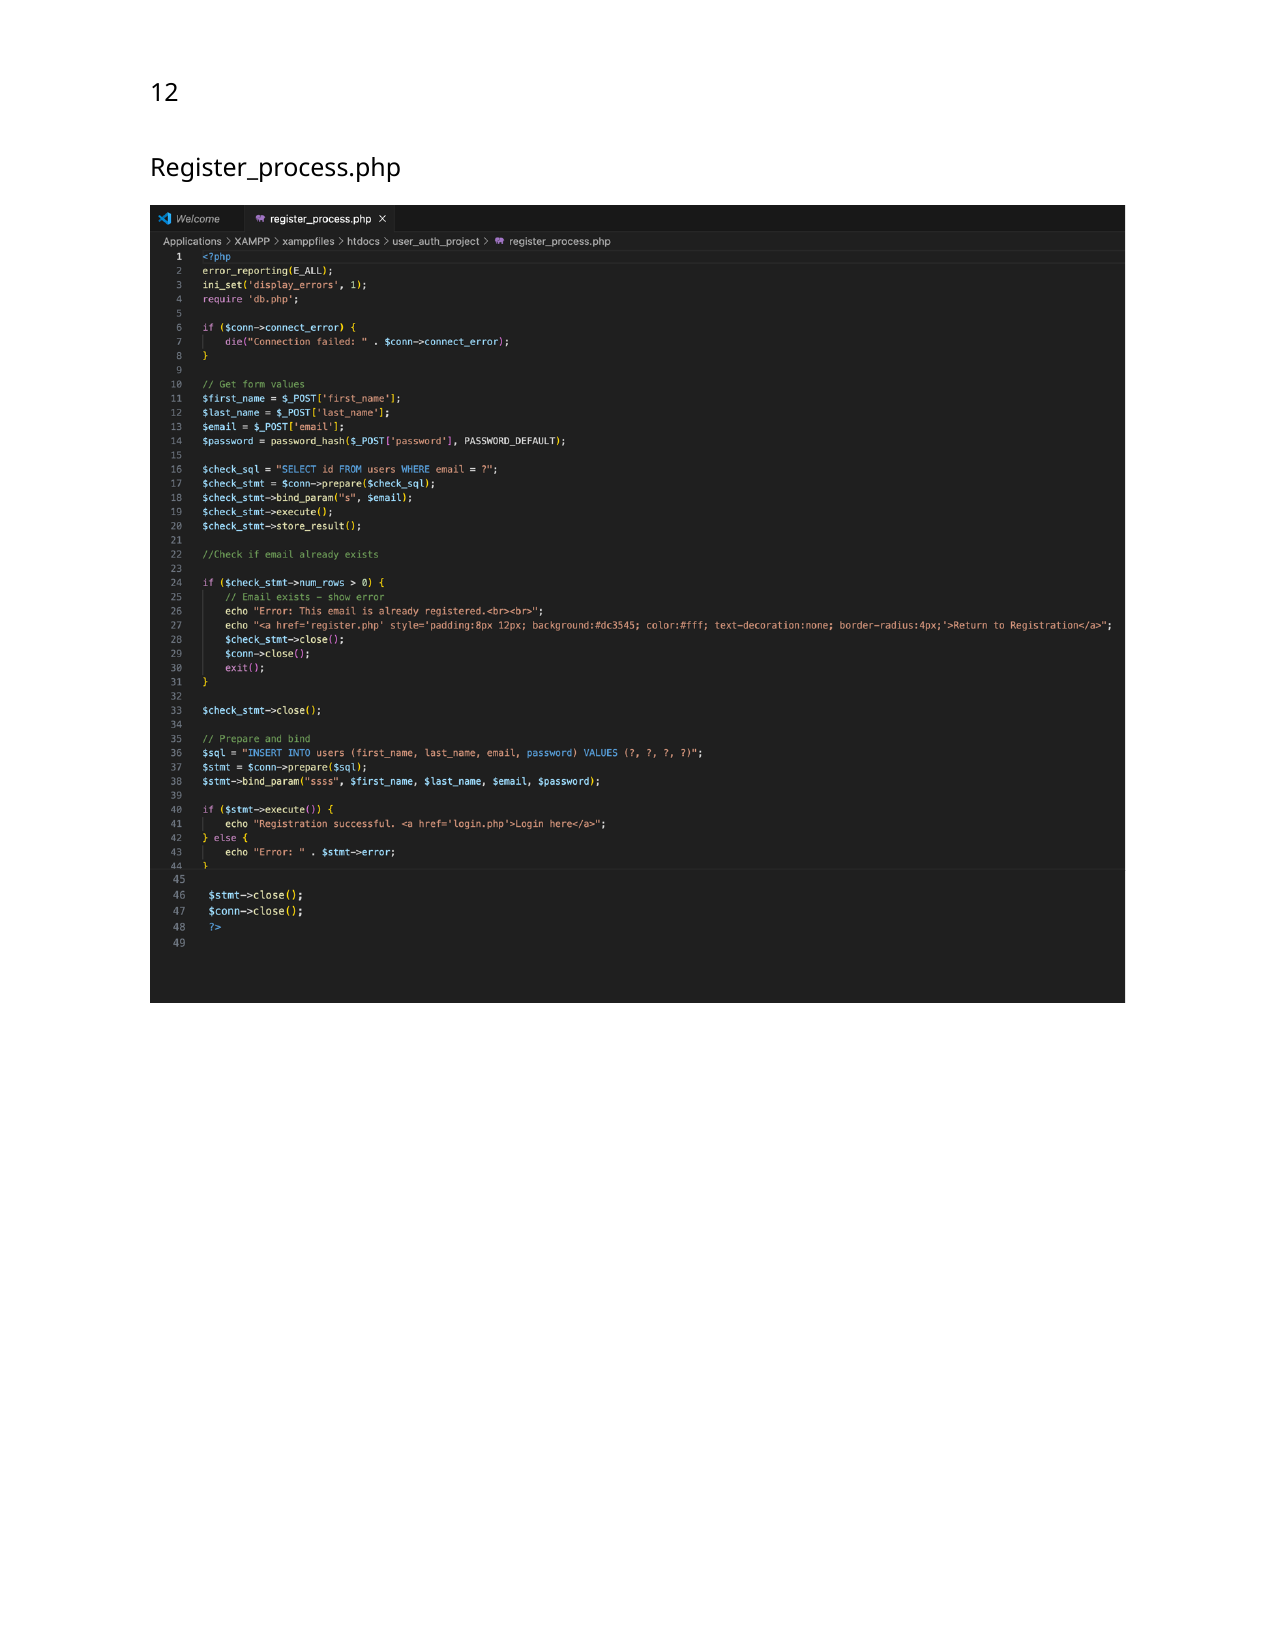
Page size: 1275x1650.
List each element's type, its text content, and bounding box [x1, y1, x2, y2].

text Register_process.php [150, 150, 1125, 184]
picture [150, 205, 1125, 1003]
